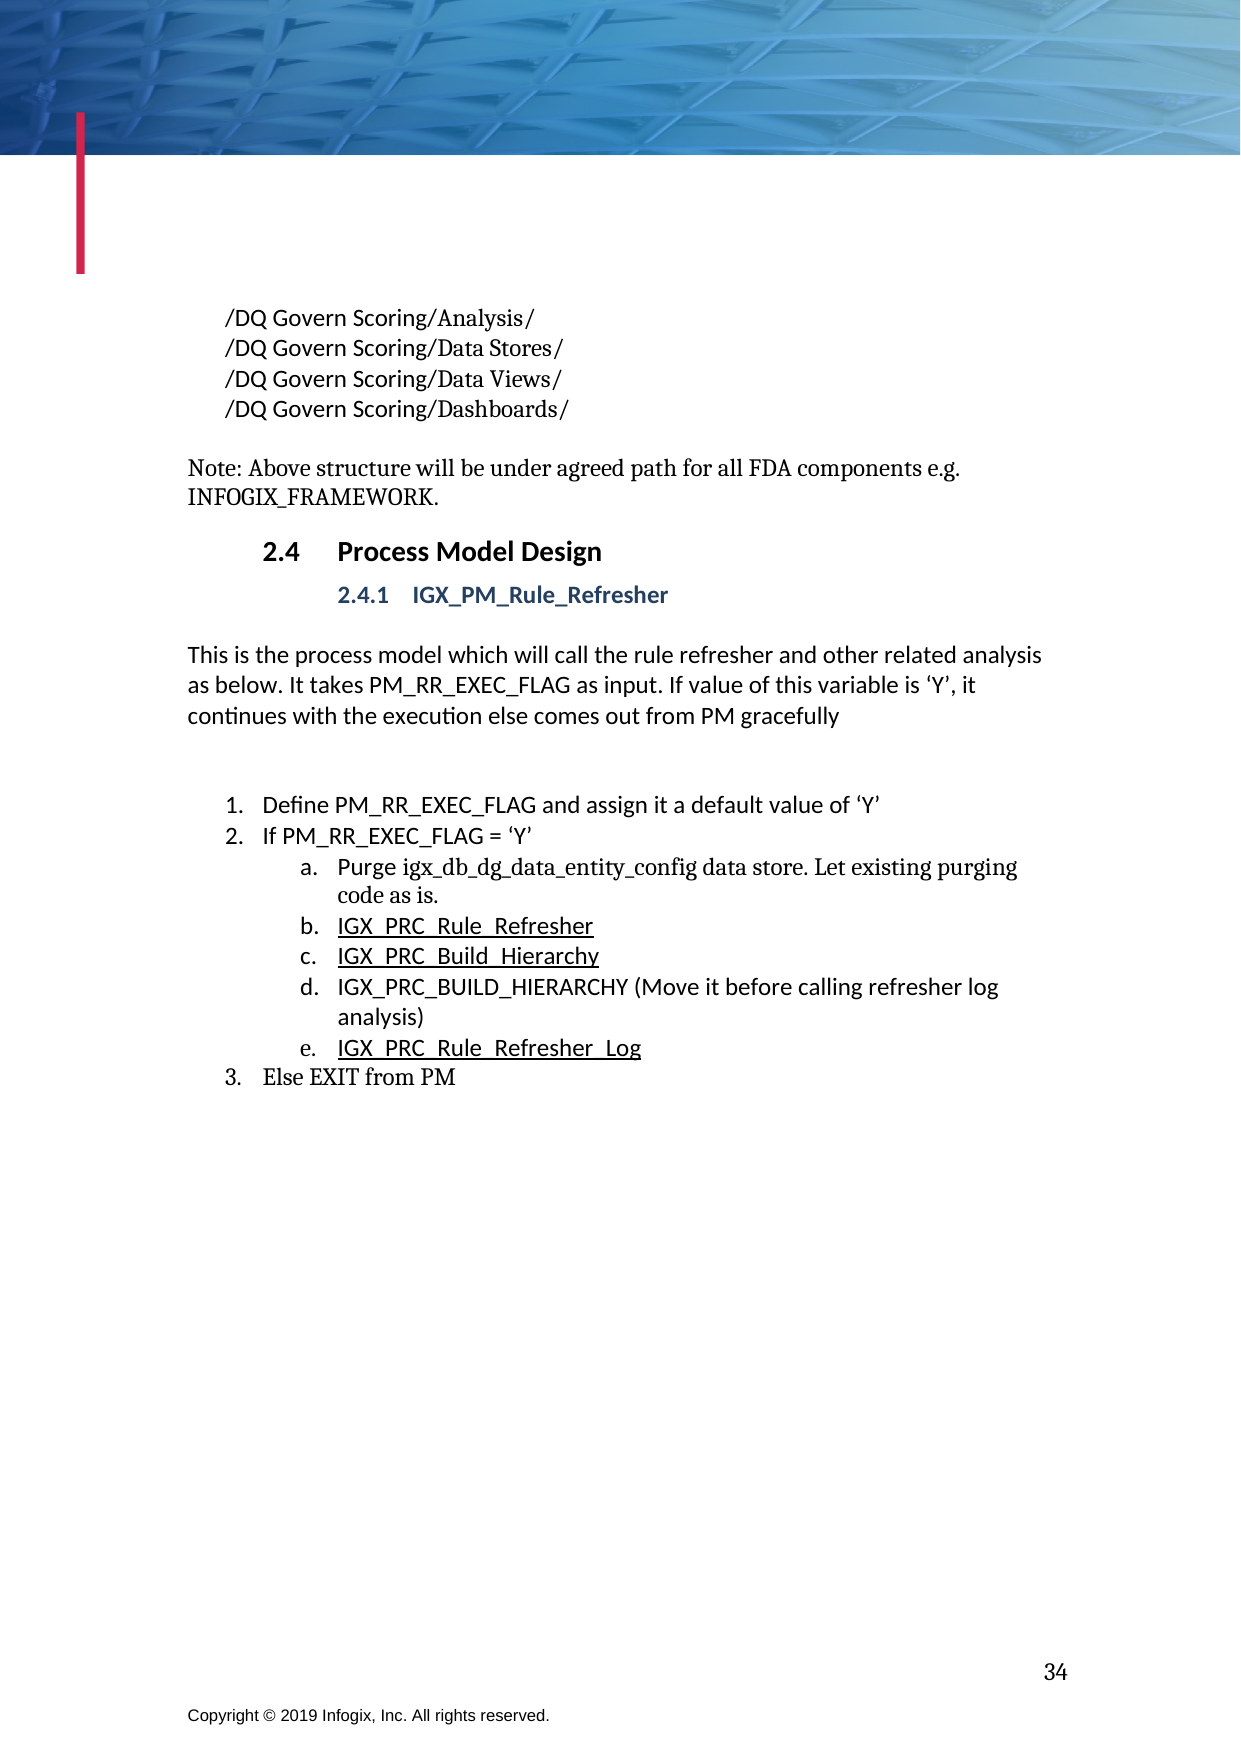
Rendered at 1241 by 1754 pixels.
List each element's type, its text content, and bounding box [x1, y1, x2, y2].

list Define PM_RR_EXEC_FLAG and assign it a default value of ‘Y’ [225, 789, 1068, 820]
text /DQ Govern Scoring/Data Views/ [225, 363, 1068, 393]
text /DQ Govern Scoring/Analysis/ [225, 302, 1068, 332]
list IGX_PRC_Build_Hierarchy [300, 940, 1068, 971]
subtitle IGX_PM_Rule_Refresher [337, 579, 1068, 610]
subtitle Process Model Design [262, 533, 1068, 568]
text /DQ Govern Scoring/Dashboards/ [225, 393, 1068, 424]
text This is the process model which will call the rule refresher and other related analysis as below. It takes PM_RR_EXEC_FLAG as input. If value of this variable is ‘Y’, it continues with the execution else comes out from PM gracefully [187, 639, 1068, 730]
text Note: Above structure will be under agreed path for all FDA components e.g. INFOGIX_FRAMEWORK. [187, 454, 1068, 512]
picture [0, 0, 1241, 302]
list Else EXIT from PM [225, 1062, 1068, 1091]
list IGX_PRC_BUILD_HIERARCHY (Move it before calling refresher log analysis) [300, 971, 1068, 1032]
list IGX_PRC_Rule_Refresher_Log [300, 1032, 1068, 1062]
text /DQ Govern Scoring/Data Stores/ [225, 332, 1068, 363]
list If PM_RR_EXEC_FLAG = ‘Y’ [225, 820, 1068, 851]
list IGX_PRC_Rule_Refresher [300, 910, 1068, 940]
list Purge igx_db_dg_data_entity_config data store. Let existing purging code as is. [300, 851, 1068, 910]
